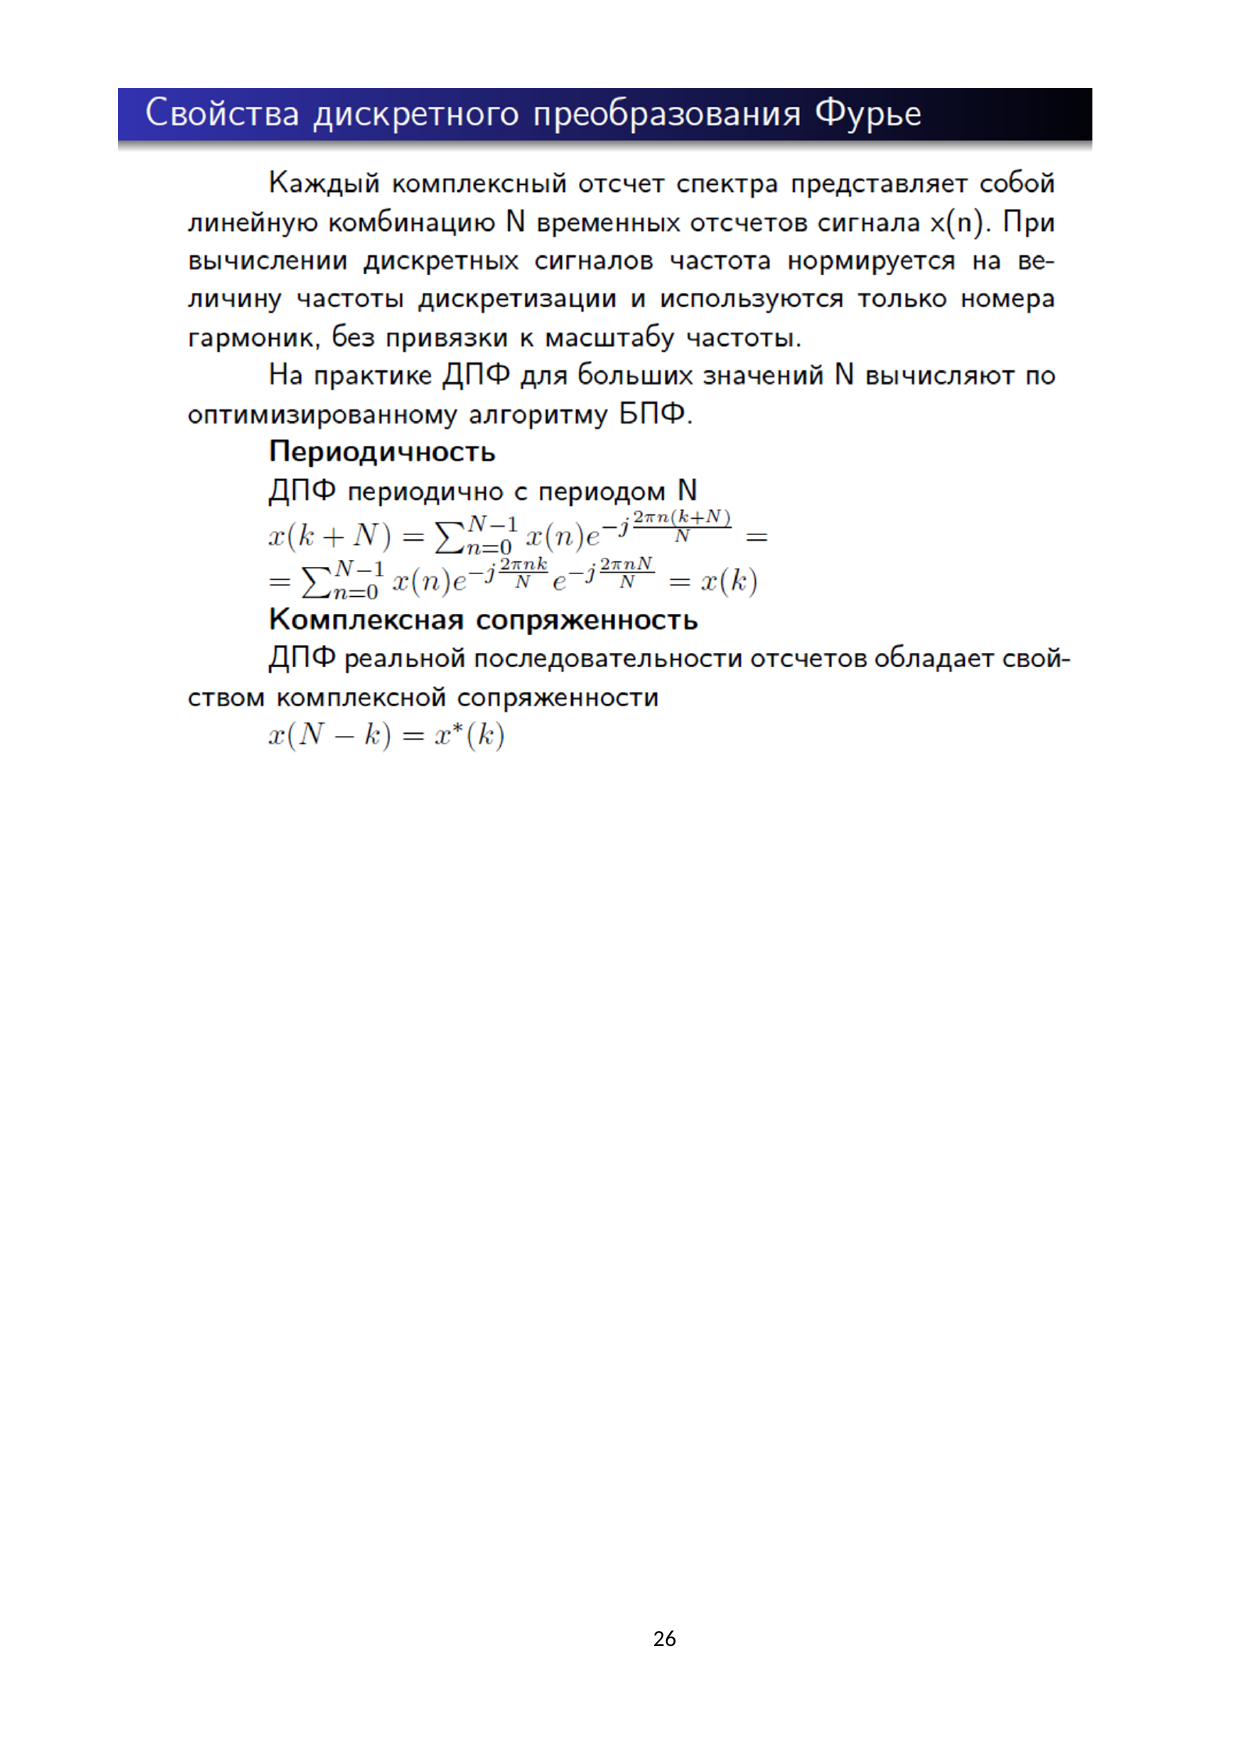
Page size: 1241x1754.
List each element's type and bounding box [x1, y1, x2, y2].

picture [118, 88, 1093, 771]
